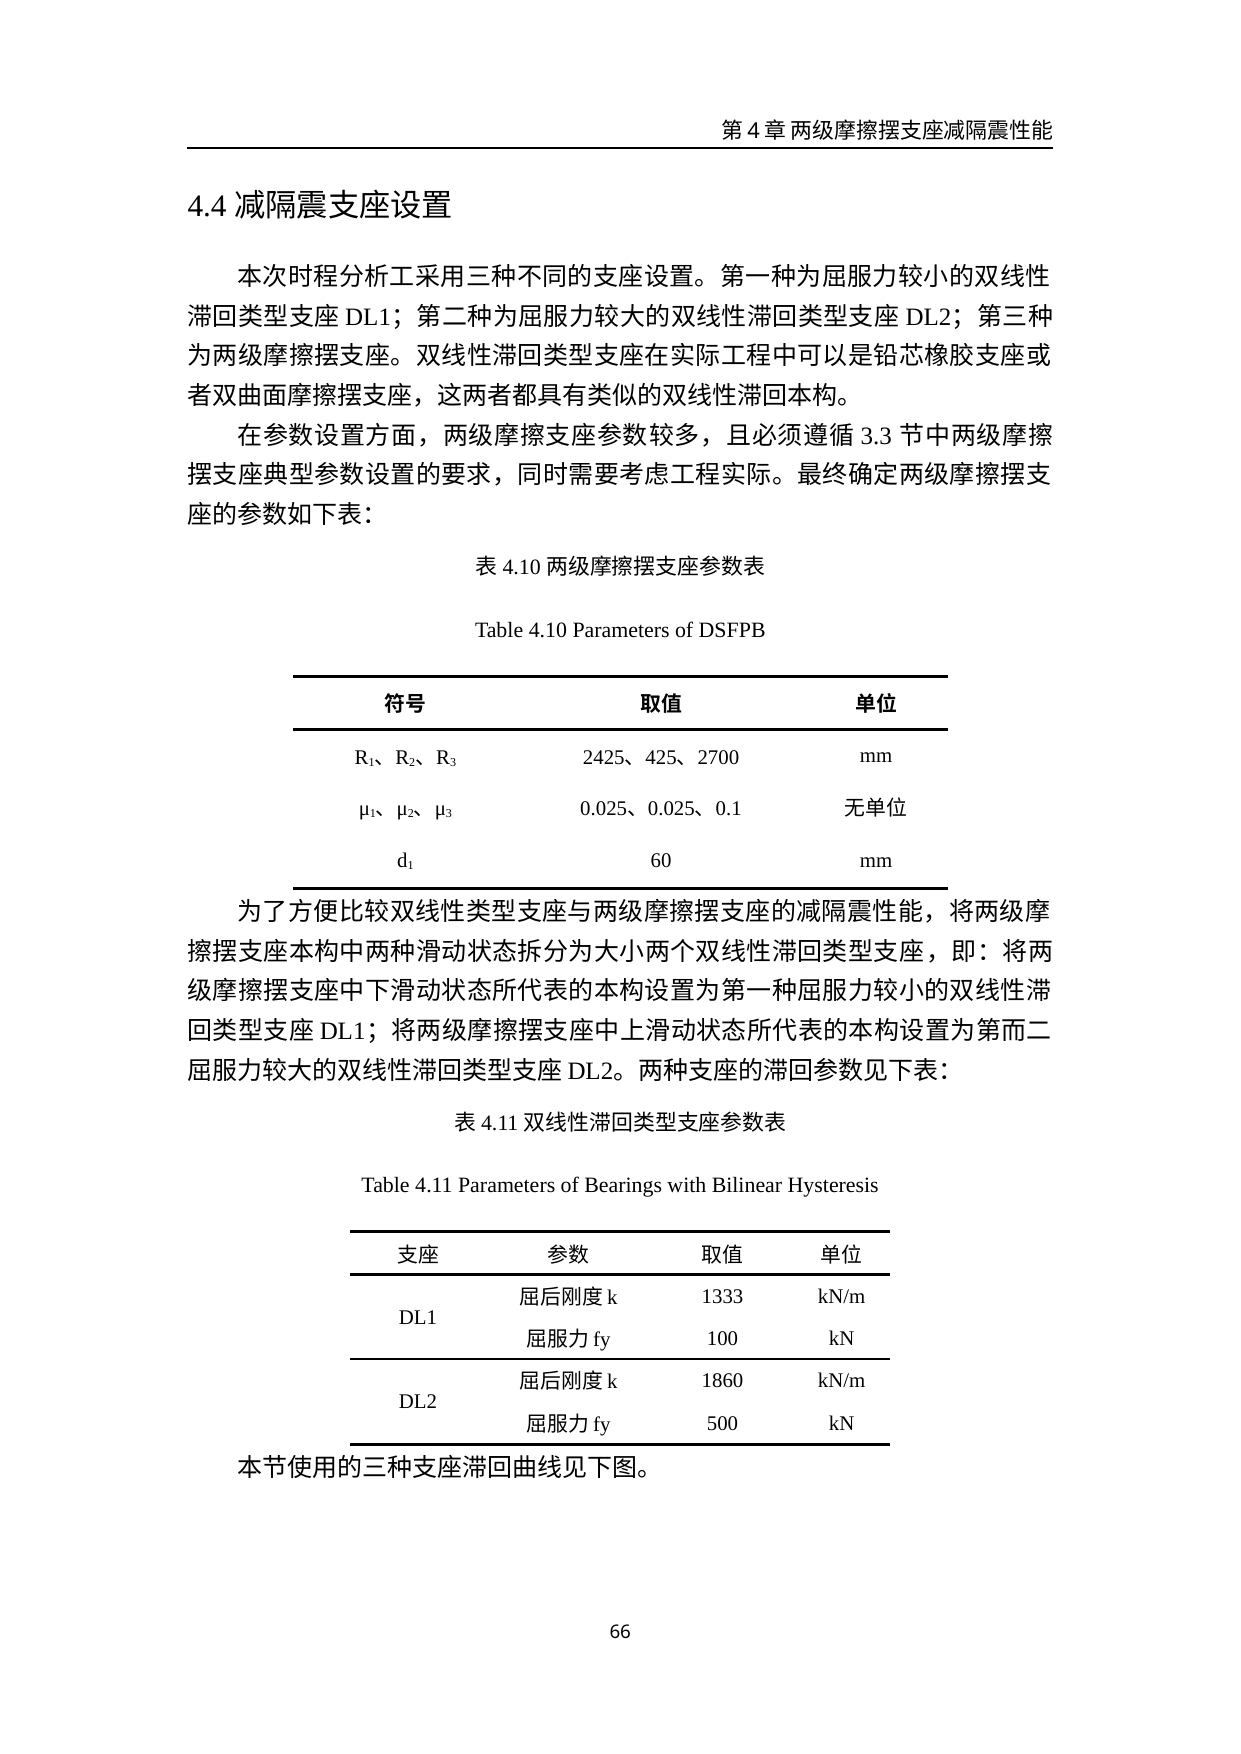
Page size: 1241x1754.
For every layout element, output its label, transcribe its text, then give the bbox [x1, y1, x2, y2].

table_header 单位 [804, 678, 947, 728]
table_cell 500 [651, 1400, 793, 1442]
table_cell 1333 [651, 1276, 793, 1316]
table_cell d1 [293, 833, 517, 887]
text 为了方便比较双线性类型支座与两级摩擦摆支座的减隔震性能，将两级摩擦摆支座本构中两种滑动状态拆分为大小两个双线性滞回类型支座，即：将两级摩擦摆支座中下滑动状态所代表的本构设置为第一种屈服力较小的双线性滞回类型支座DL1；将两级摩擦摆支座中上滑动状态所代表的本构设置为第而二屈服力较大的双线性滞回类型支座DL2。两种支座的滞回参数见下表： [187, 890, 1053, 1088]
table_cell 屈后刚度k [485, 1276, 651, 1316]
table_cell 2425、425、2700 [517, 731, 804, 779]
table_cell R1、R2、R3 [293, 731, 517, 779]
table_header 取值 [517, 678, 804, 728]
table_cell kN/m [793, 1276, 890, 1316]
table_cell 无单位 [804, 780, 947, 833]
table_cell 屈后刚度k [485, 1360, 651, 1399]
subtitle 减隔震支座设置 [187, 163, 1053, 242]
table_header 取值 [651, 1233, 793, 1273]
table_cell mm [804, 833, 947, 887]
table_header 单位 [793, 1233, 890, 1273]
text 本节使用的三种支座滞回曲线见下图。 [187, 1446, 1053, 1485]
table_cell mm [804, 731, 947, 779]
table_cell kN [793, 1400, 890, 1442]
table_cell 0.025、0.025、0.1 [517, 780, 804, 833]
table_cell 屈服力fy [485, 1400, 651, 1442]
text 在参数设置方面，两级摩擦支座参数较多，且必须遵循3.3 节中两级摩擦摆支座典型参数设置的要求，同时需要考虑工程实际。最终确定两级摩擦摆支座的参数如下表： [187, 413, 1053, 533]
table_cell 60 [517, 833, 804, 887]
text Table . Parameters of Bearings with Bilinear Hysteresis [187, 1165, 1053, 1205]
table_cell DL1 [350, 1276, 485, 1358]
table_cell kN/m [793, 1360, 890, 1399]
text Table . Parameters of DSFPB [187, 610, 1053, 649]
table_cell DL2 [350, 1360, 485, 1442]
table_cell 屈服力fy [485, 1316, 651, 1358]
text 本次时程分析工采用三种不同的支座设置。第一种为屈服力较小的双线性滞回类型支座DL1；第二种为屈服力较大的双线性滞回类型支座DL2；第三种为两级摩擦摆支座。双线性滞回类型支座在实际工程中可以是铅芯橡胶支座或者双曲面摩擦摆支座，这两者都具有类似的双线性滞回本构。 [187, 255, 1053, 413]
table_header 符号 [293, 678, 517, 728]
table_header 支座 [350, 1233, 485, 1273]
table_cell μ1、μ2、μ3 [293, 780, 517, 833]
table_cell 1860 [651, 1360, 793, 1399]
table_cell 100 [651, 1316, 793, 1358]
table_header 参数 [485, 1233, 651, 1273]
table_cell kN [793, 1316, 890, 1358]
